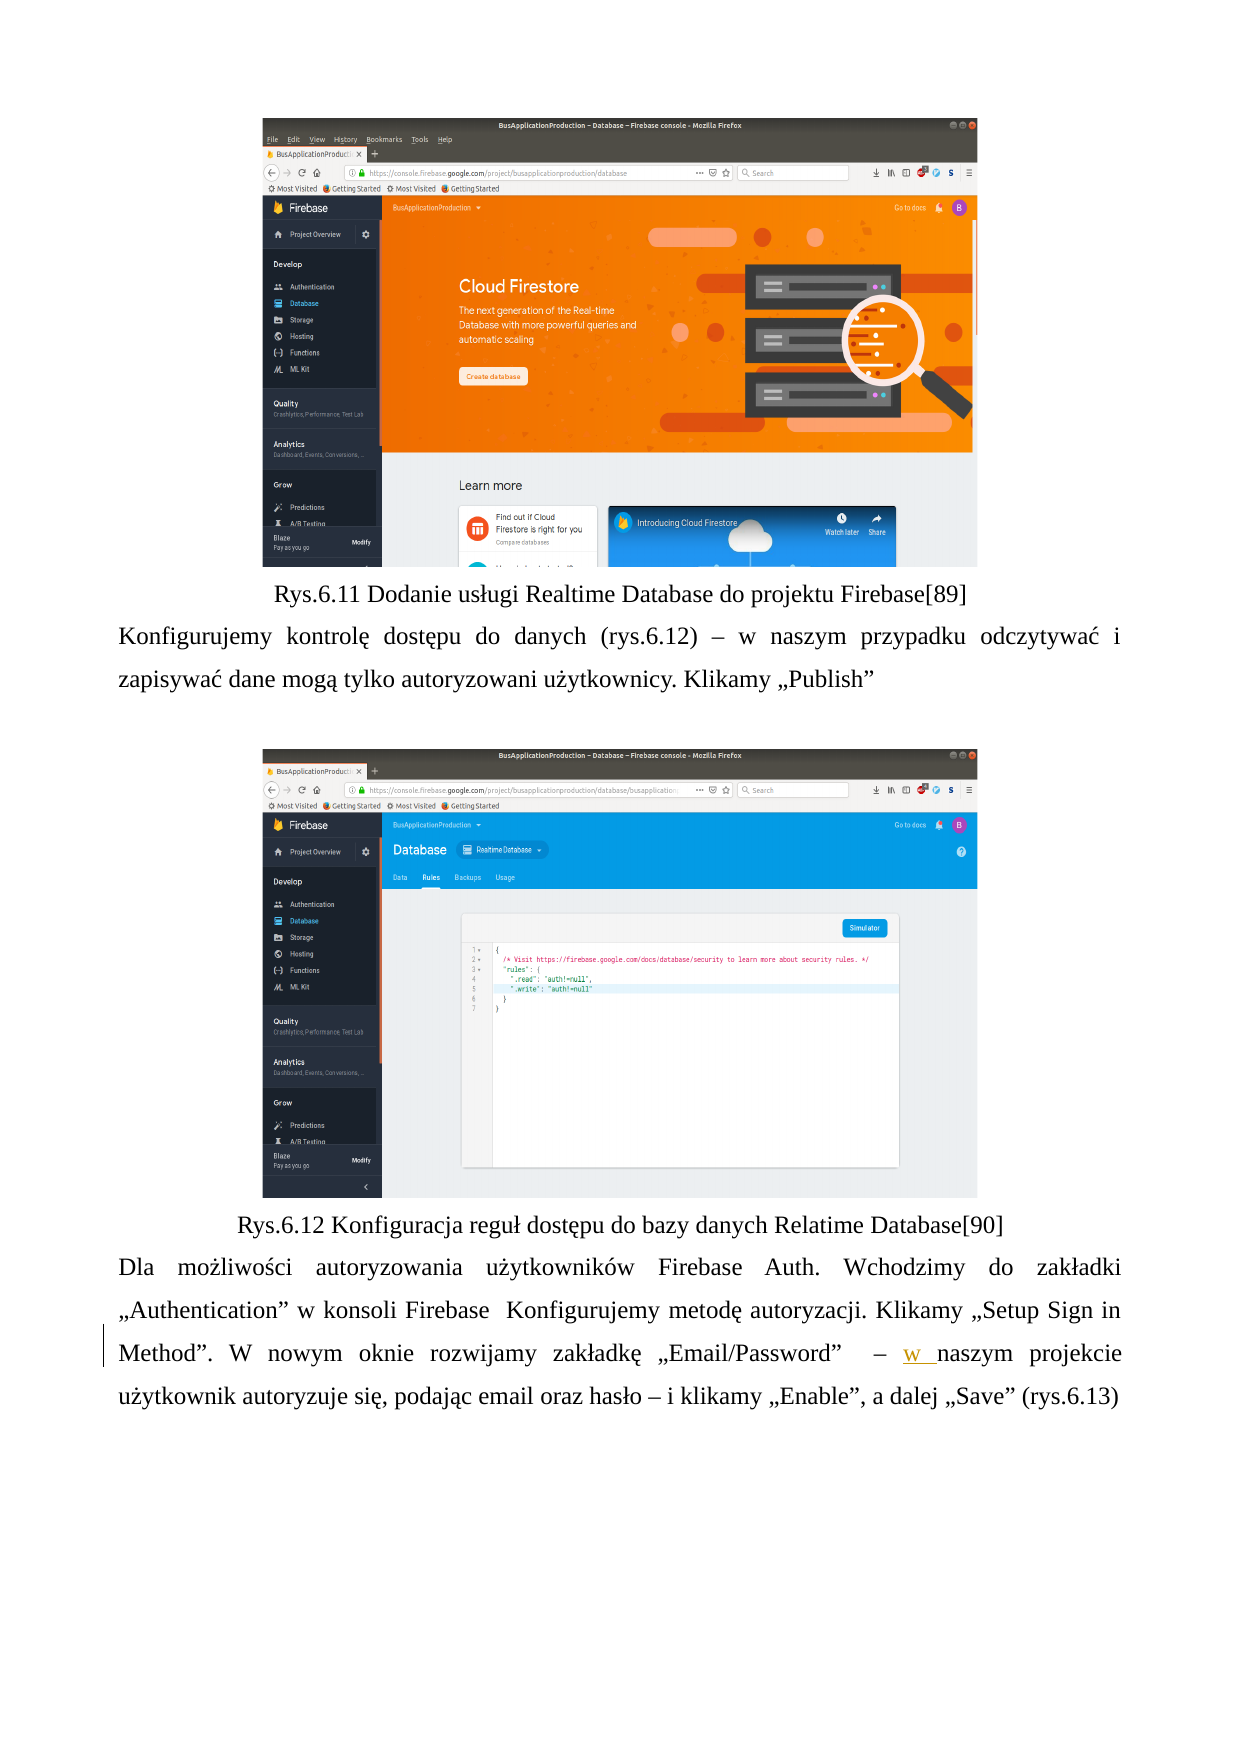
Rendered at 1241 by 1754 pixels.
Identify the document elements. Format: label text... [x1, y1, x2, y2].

text Rys.6.12 Konfiguracja reguł dostępu do bazy danych Relatime Database[90] [118, 1211, 1122, 1239]
text Konfigurujemy kontrolę dostępu do danych (rys.6.12) – w naszym przypadku odczytywać i zapisywać dane mogą tylko autoryzowani użytkownicy. Klikamy „Publish” [118, 621, 1122, 693]
picture [262, 749, 978, 1198]
picture [458, 842, 547, 858]
picture [262, 118, 978, 567]
text Dla możliwości autoryzowania użytkowników Firebase Auth. Wchodzimy do zakładki „Authentication” w konsoli Firebase Konfigurujemy metodę autoryzacji. Klikamy „Setup Sign in Method”. W nowym oknie rozwijamy zakładkę „Email/Password” – naszym projekcie użytkownik autoryzuje się, podając email oraz hasło – i klikamy „Enable”, a dalej „Save” (rys.6.13) [118, 1252, 1122, 1410]
text Rys.6.11 Dodanie usługi Realtime Database do projektu Firebase[89] [118, 579, 1122, 608]
picture [958, 848, 965, 856]
picture [953, 818, 966, 833]
